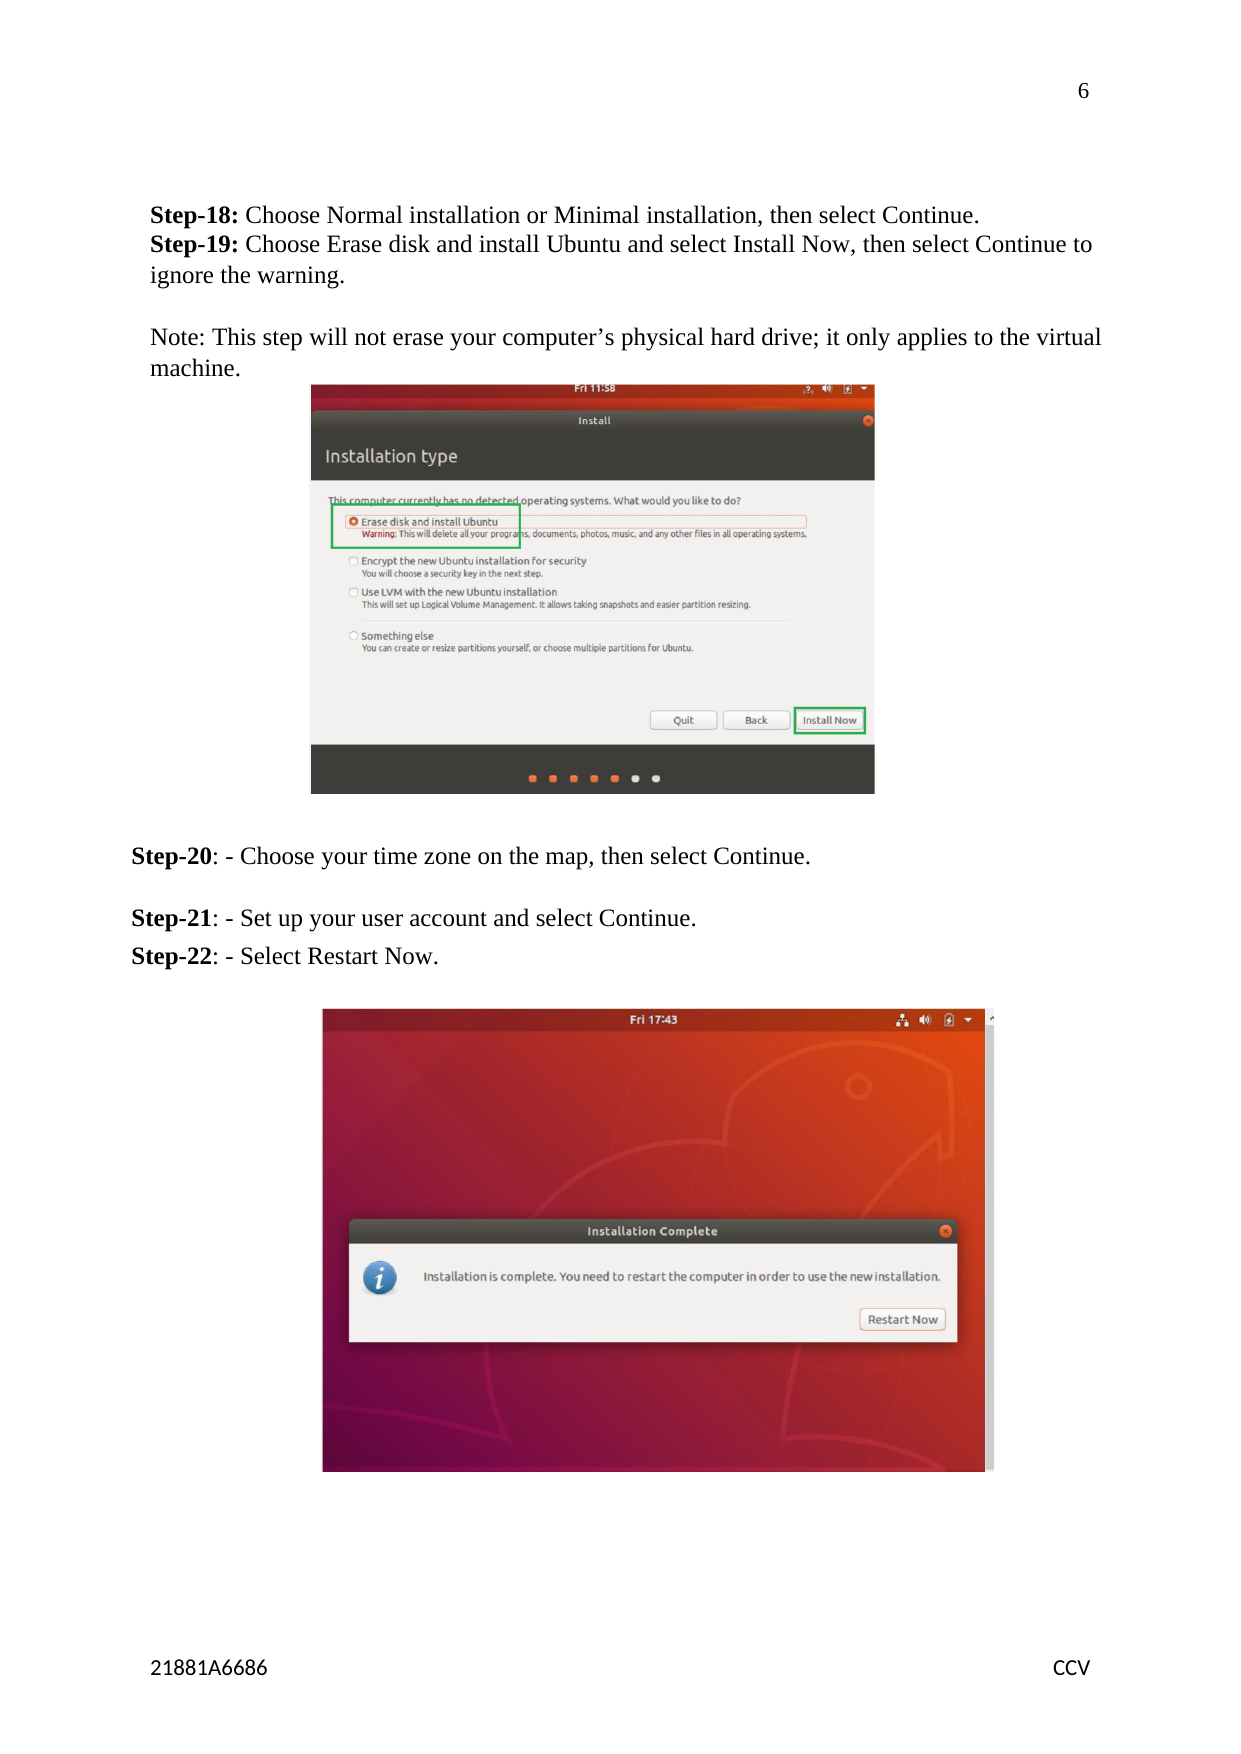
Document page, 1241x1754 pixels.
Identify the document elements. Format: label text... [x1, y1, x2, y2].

text Step-19: Choose Erase disk and install Ubuntu and select Install Now, then select Continue to ignore the warning. [150, 229, 1114, 289]
picture [320, 1008, 995, 1472]
picture [309, 384, 875, 794]
text Step-18: Choose Normal installation or Minimal installation, then select Continue. [150, 200, 1219, 229]
text Note: This step will not erase your computer’s physical hard drive; it only applies to the virtual machine. [150, 322, 1114, 382]
text Step-20: - Choose your time zone on the map, then select Continue. [131, 841, 1219, 870]
text Step-21: - Set up your user account and select Continue. [131, 903, 1219, 932]
text Step-22: - Select Restart Now. [131, 941, 1219, 970]
